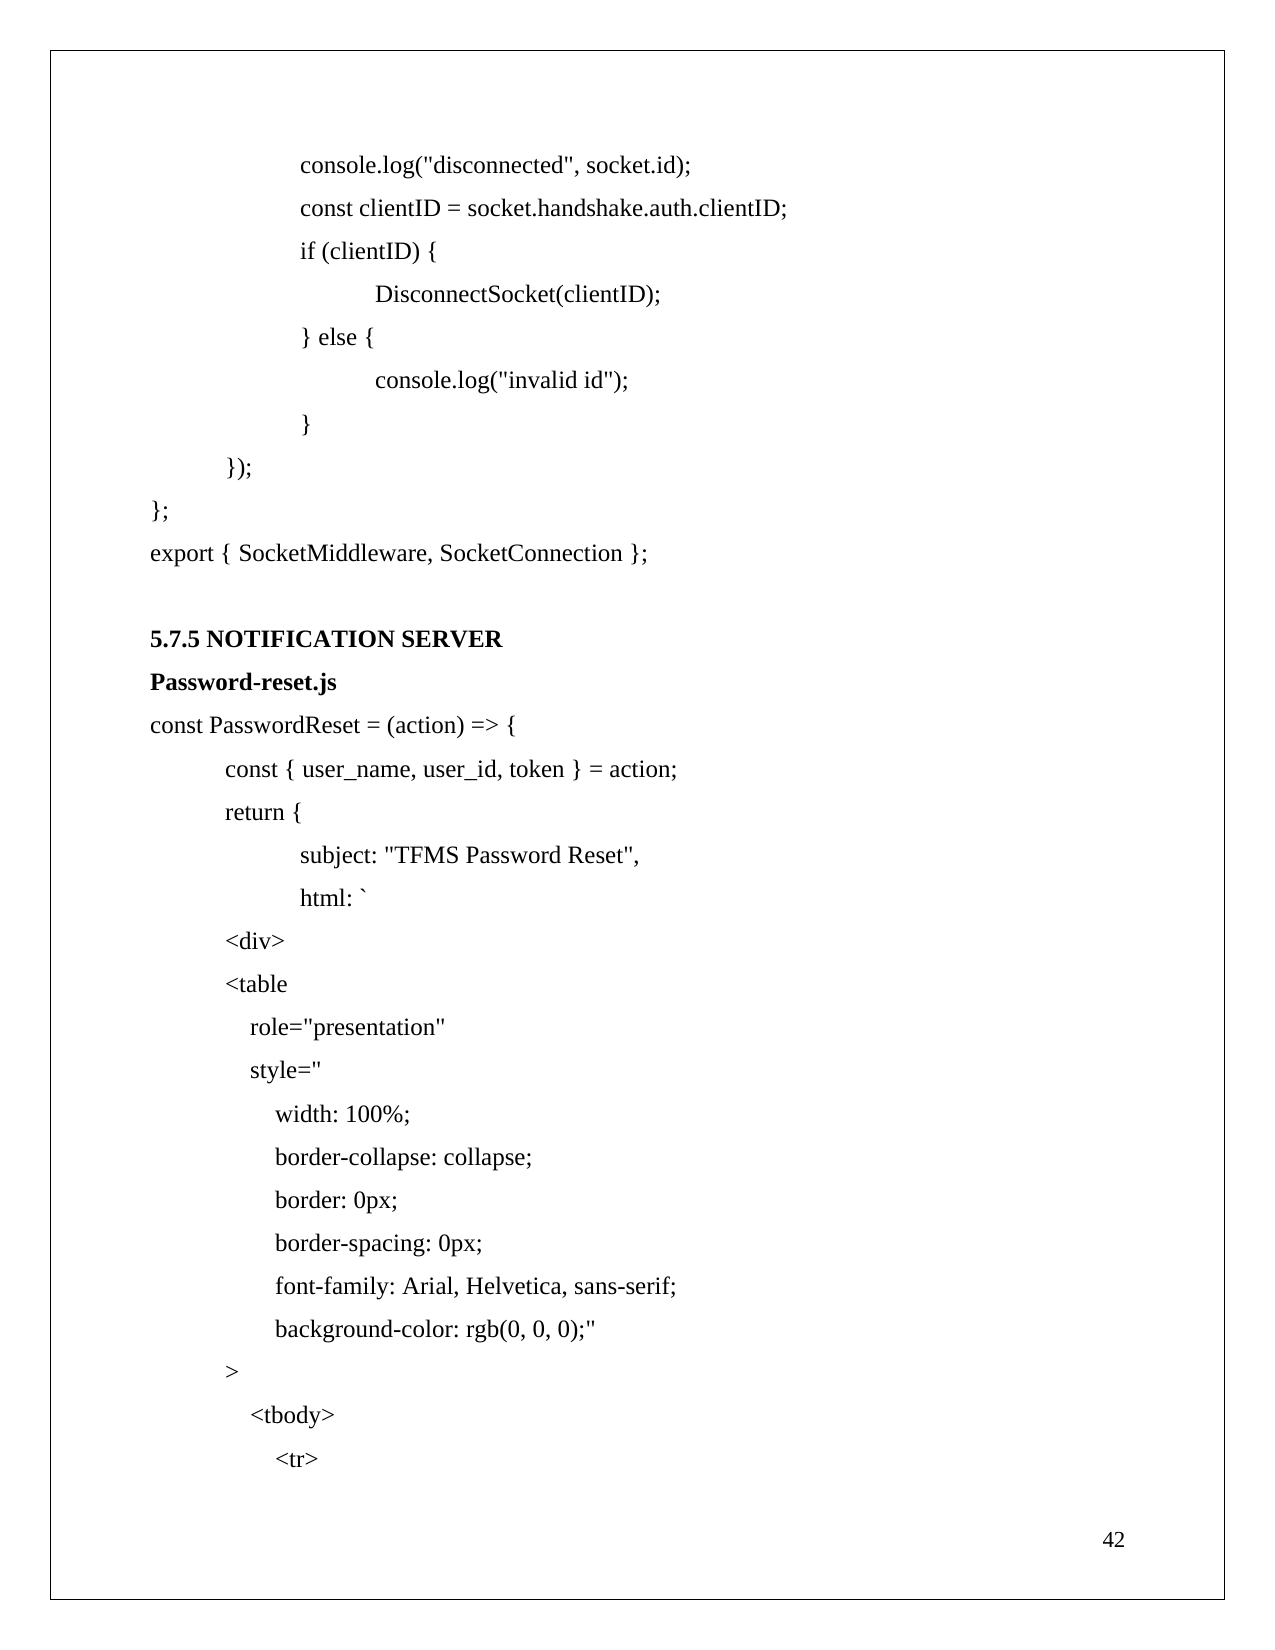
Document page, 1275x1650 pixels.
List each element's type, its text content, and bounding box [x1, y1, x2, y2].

text } [150, 409, 1125, 437]
text console.log("invalid id"); [150, 366, 1125, 394]
text export { SocketMiddleware, SocketConnection }; [150, 538, 1125, 567]
text <table [150, 969, 1125, 998]
text border: 0px; [150, 1185, 1125, 1214]
text <div> [150, 926, 1125, 955]
text Password-reset.js [150, 667, 1125, 696]
text return { [150, 797, 1125, 826]
text if (clientID) { [150, 236, 1125, 265]
text }); [150, 452, 1125, 481]
text border-spacing: 0px; [150, 1228, 1125, 1257]
text > [150, 1357, 1125, 1386]
text subject: "TFMS Password Reset", [150, 840, 1125, 869]
text }; [150, 495, 1125, 524]
text <tbody> [150, 1401, 1125, 1429]
text DisconnectSocket(clientID); [150, 279, 1125, 308]
text background-color: rgb(0, 0, 0);" [150, 1314, 1125, 1343]
text <tr> [150, 1444, 1125, 1472]
text } else { [150, 322, 1125, 351]
text 5.7.5 NOTIFICATION SERVER [150, 624, 1125, 653]
text width: 100%; [150, 1099, 1125, 1127]
text role="presentation" [150, 1012, 1125, 1041]
text border-collapse: collapse; [150, 1142, 1125, 1171]
text html: ` [150, 883, 1125, 912]
text style=" [150, 1056, 1125, 1084]
text const { user_name, user_id, token } = action; [150, 754, 1125, 782]
text const clientID = socket.handshake.auth.clientID; [150, 193, 1125, 222]
text console.log("disconnected", socket.id); [150, 150, 1125, 179]
text const PasswordReset = (action) => { [150, 711, 1125, 739]
text font-family: Arial, Helvetica, sans-serif; [150, 1271, 1125, 1300]
